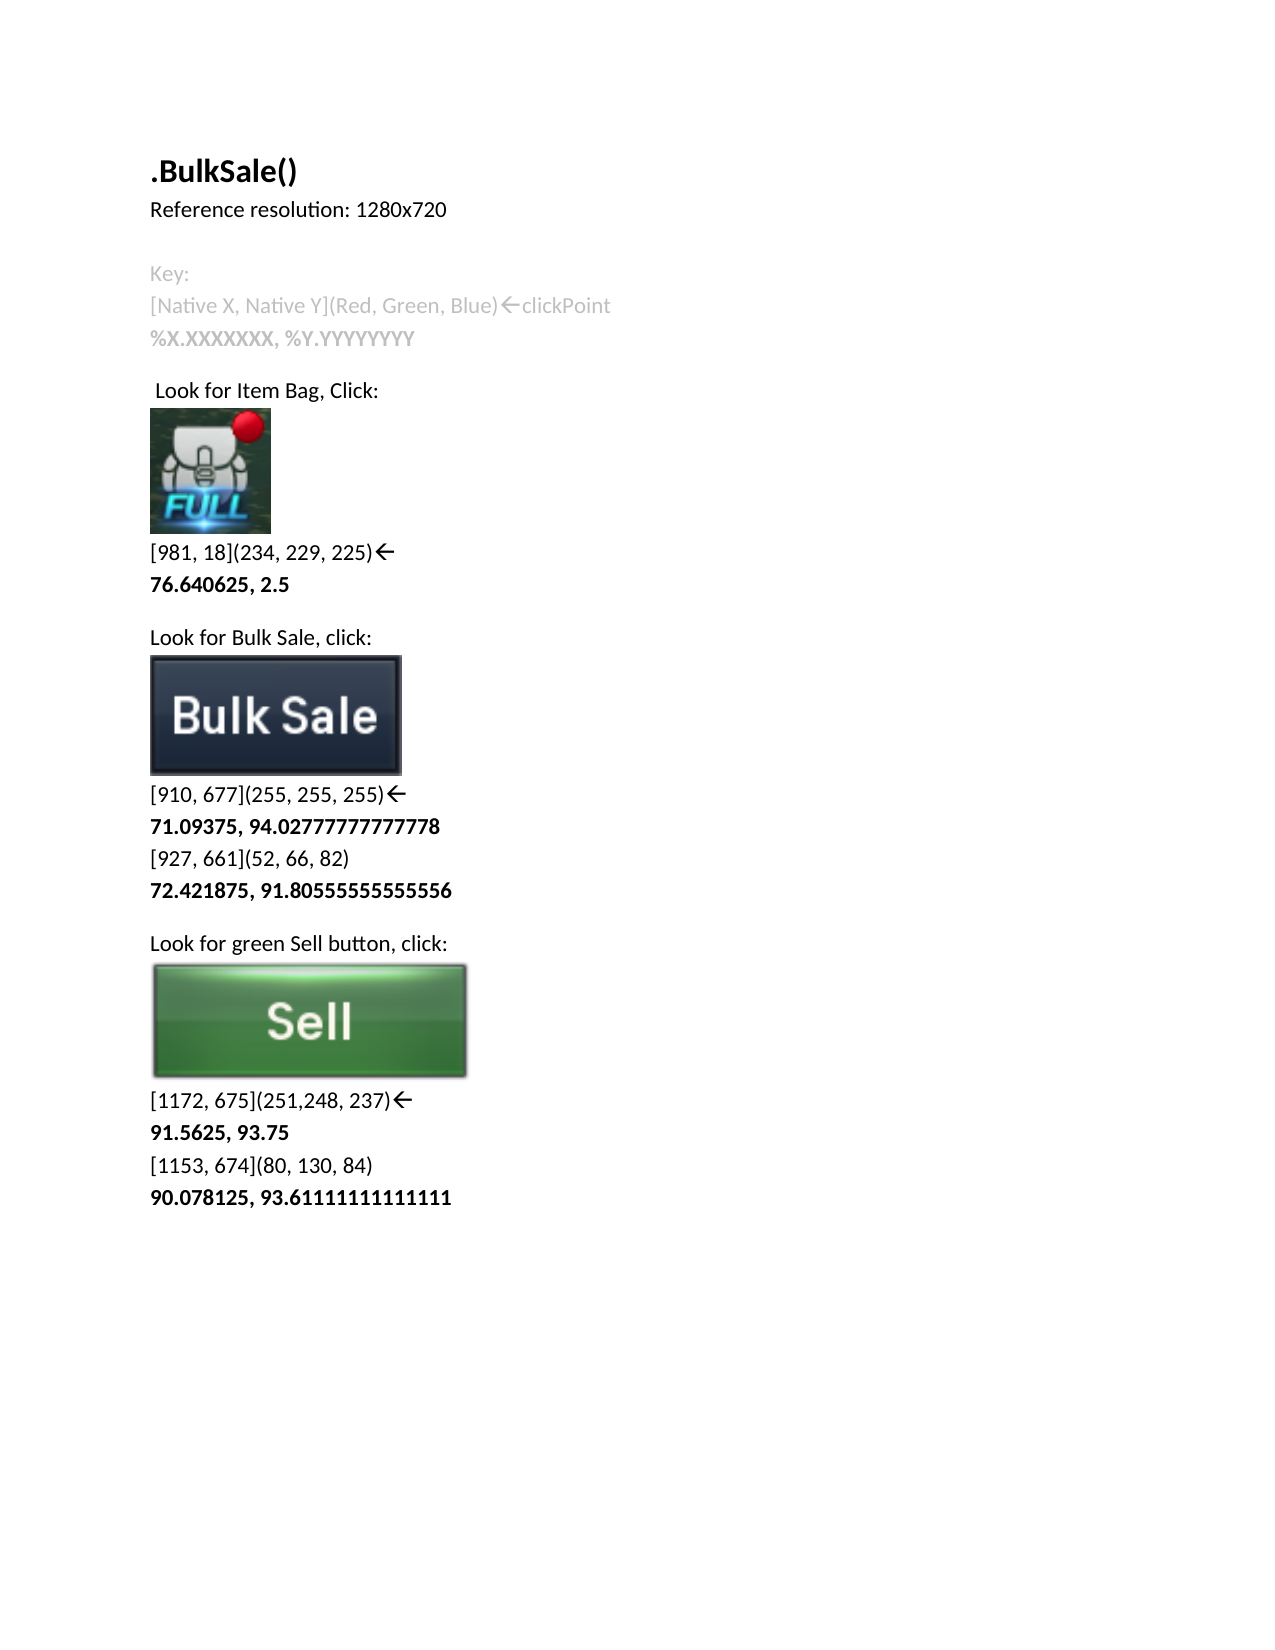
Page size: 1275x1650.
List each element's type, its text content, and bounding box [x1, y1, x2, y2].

text .BulkSale() Reference resolution: 1280x720 Key: [Native X, Native Y](Red, Green, Blue)clickPoint %X.XXXXXXX, %Y.YYYYYYYY [150, 150, 1125, 352]
picture [150, 408, 271, 534]
picture [150, 961, 471, 1082]
text Look for Bulk Sale, click: [910, 677](255, 255, 255) 71.09375, 94.02777777777778 [927, 661](52, 66, 82) 72.421875, 91.80555555555556 [150, 623, 1125, 904]
picture [150, 655, 402, 776]
text Look for green Sell button, click: [1172, 675](251,248, 237) 91.5625, 93.75 [1153, 674](80, 130, 84) 90.078125, 93.61111111111111 [150, 929, 1125, 1211]
text Look for Item Bag, Click: [981, 18](234, 229, 225) 76.640625, 2.5 [150, 377, 1125, 598]
